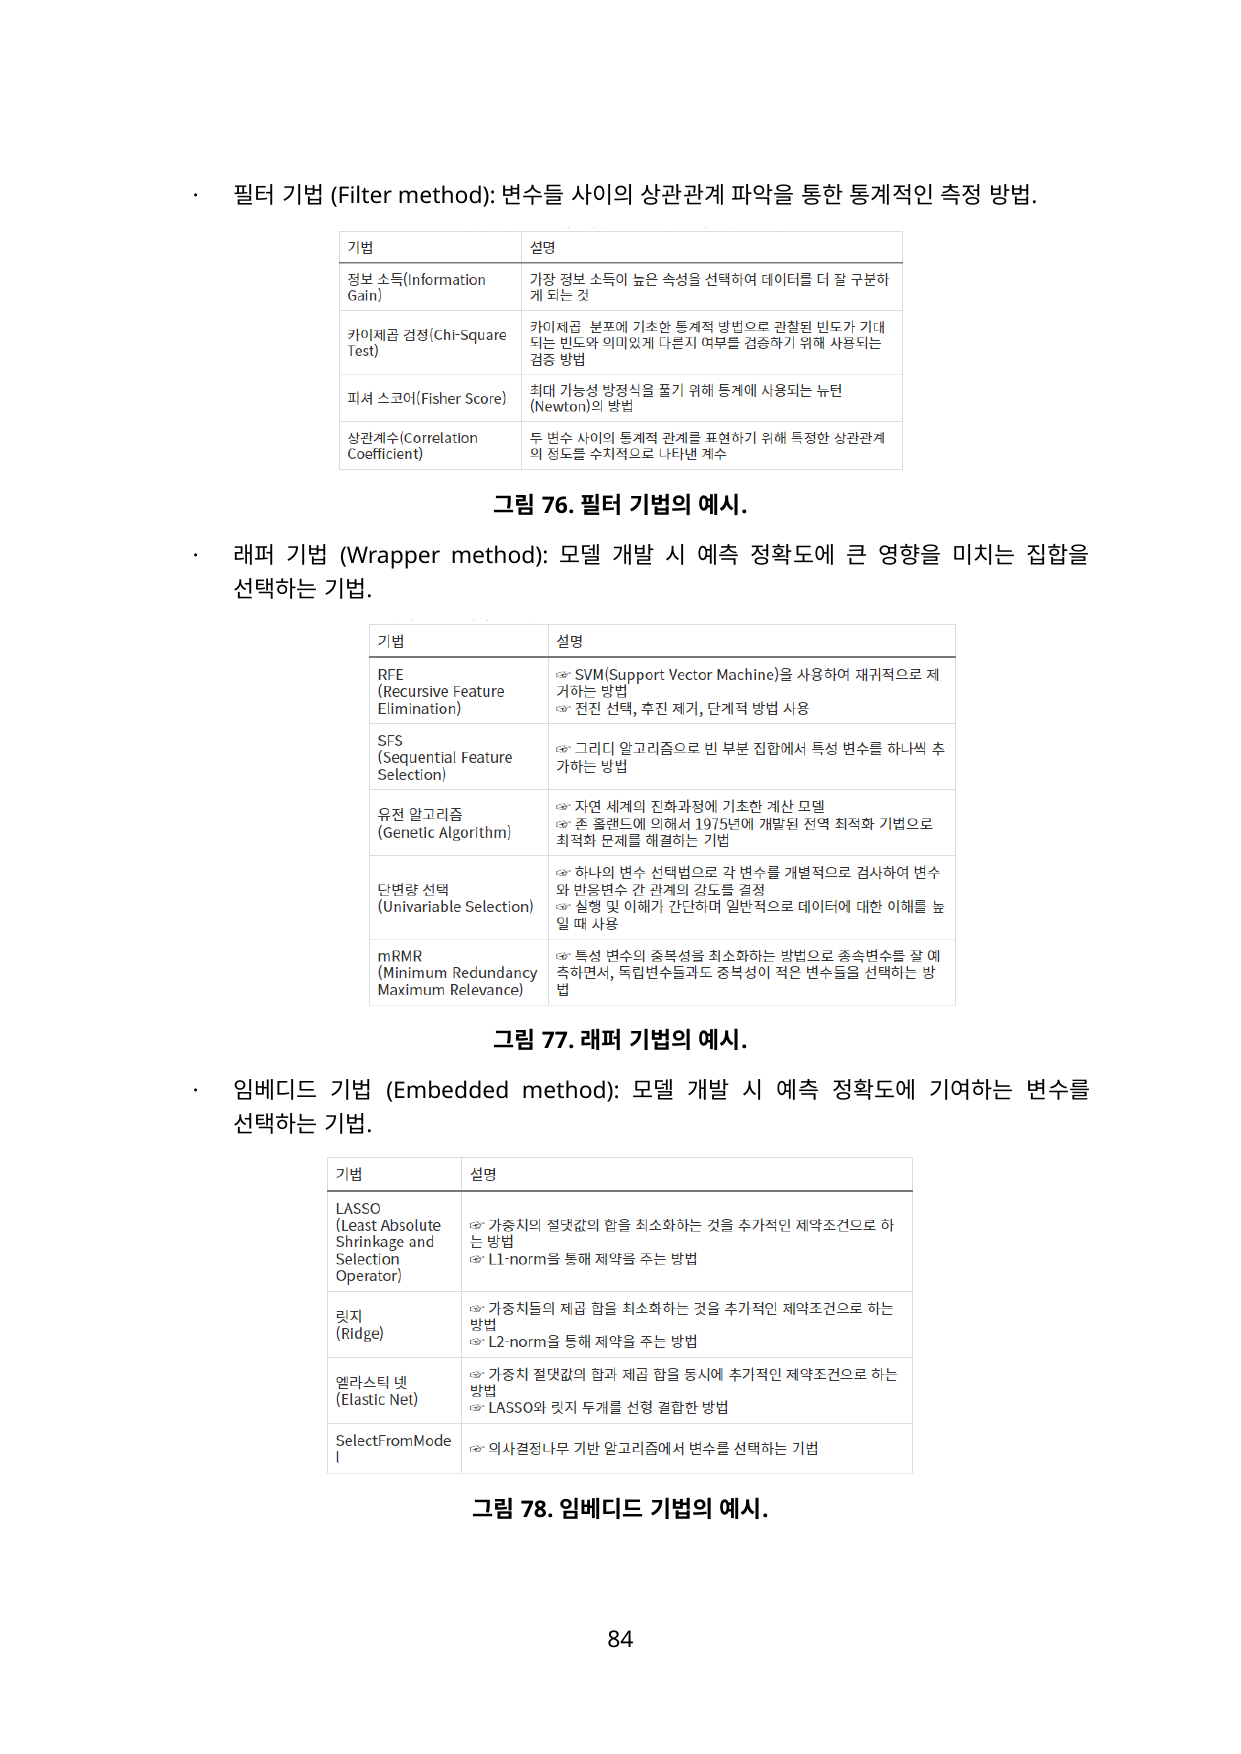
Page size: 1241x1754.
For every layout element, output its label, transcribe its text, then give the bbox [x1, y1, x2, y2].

picture [326, 1155, 914, 1474]
list 래퍼 기법 (Wrapper method): 모델 개발 시 예측 정확도에 큰 영향을 미치는 집합을 선택하는 기법. [192, 537, 1090, 604]
picture [336, 227, 904, 471]
list 필터 기법 (Filter method): 변수들 사이의 상관관계 파악을 통한 통계적인 측정 방법. [192, 177, 1090, 211]
text 그림 78. 임베디드 기법의 예시. [150, 1490, 1090, 1524]
text 그림 77. 래퍼 기법의 예시. [150, 1022, 1090, 1056]
list 임베디드 기법 (Embedded method): 모델 개발 시 예측 정확도에 기여하는 변수를 선택하는 기법. [192, 1072, 1090, 1139]
picture [367, 620, 957, 1006]
text 그림 76. 필터 기법의 예시. [150, 487, 1090, 521]
